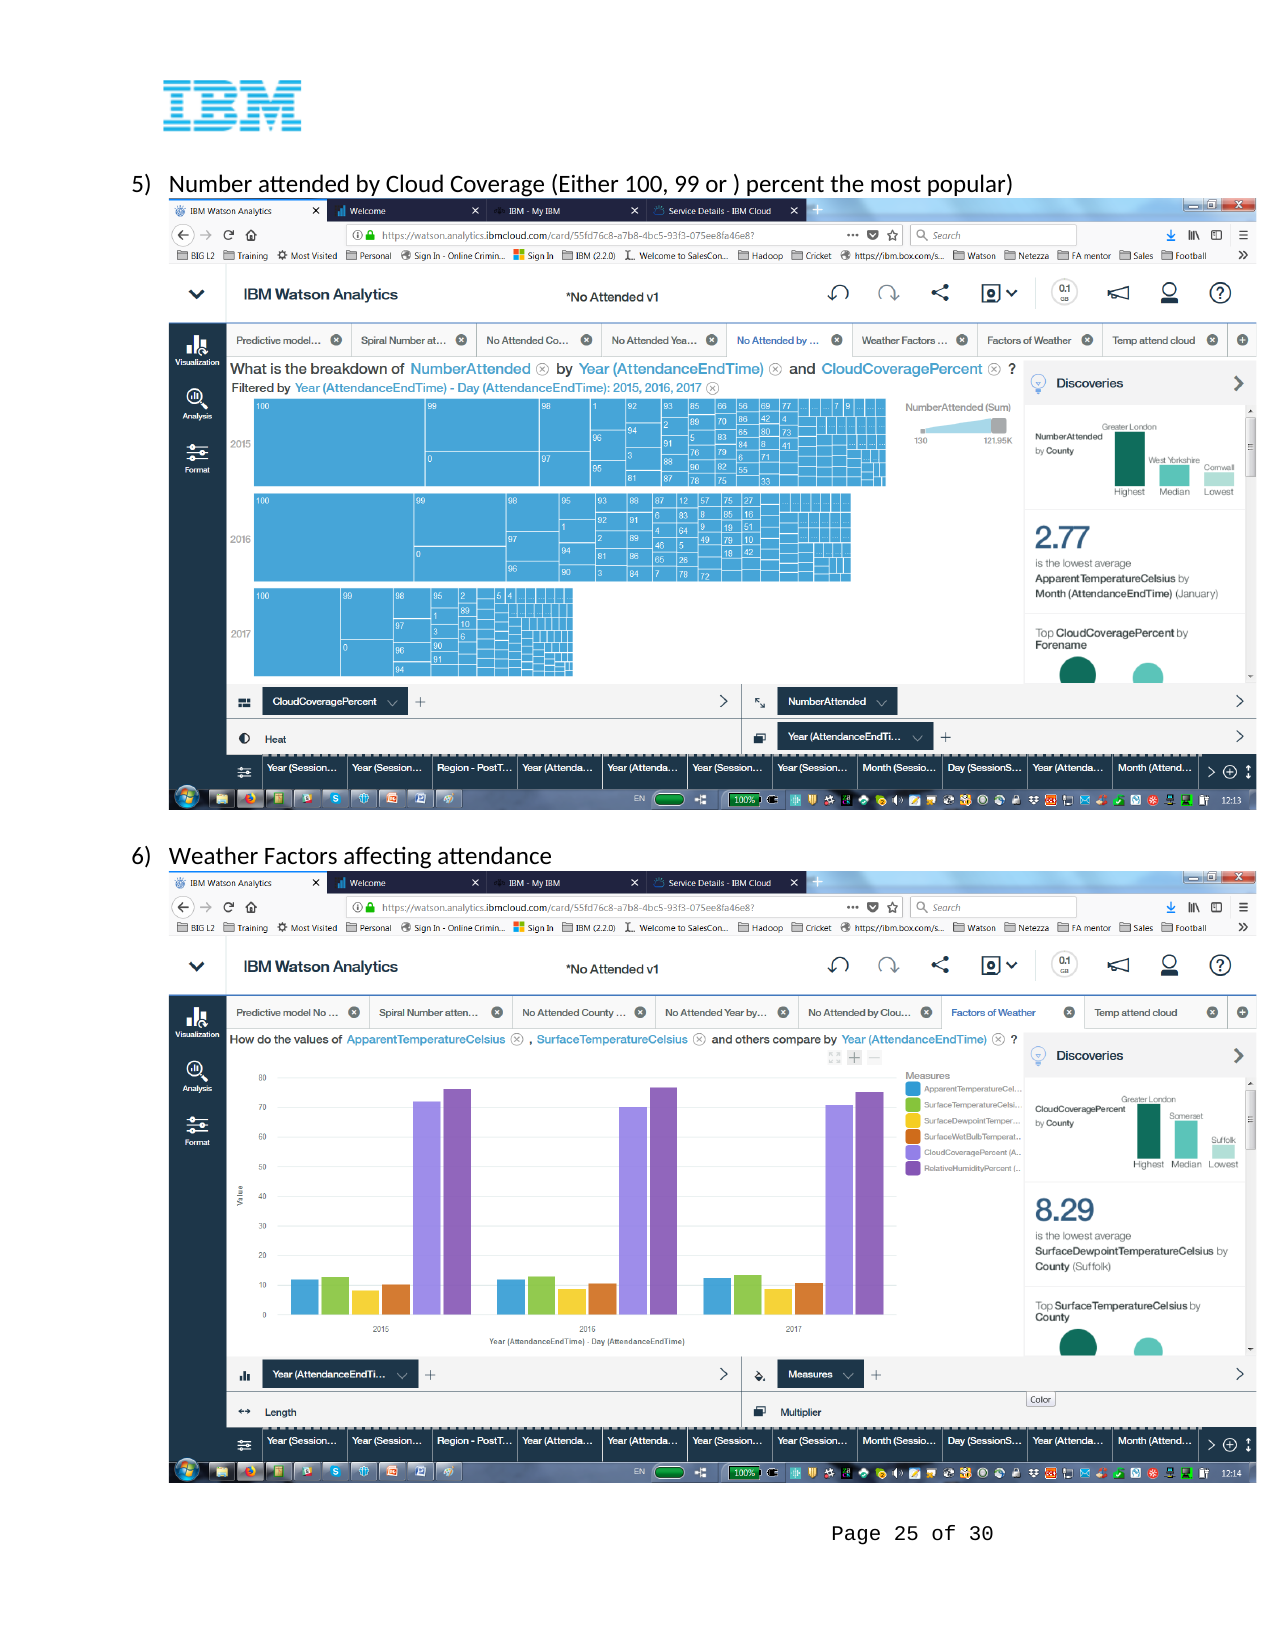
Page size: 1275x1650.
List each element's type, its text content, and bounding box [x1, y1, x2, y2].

list Number attended by Cloud Coverage (Either 100, 99 or ) percent the most popular) [131, 168, 1181, 198]
picture [168, 871, 1257, 1483]
picture [156, 75, 310, 139]
list Weather Factors affecting attendance [131, 841, 1181, 871]
picture [168, 198, 1257, 810]
